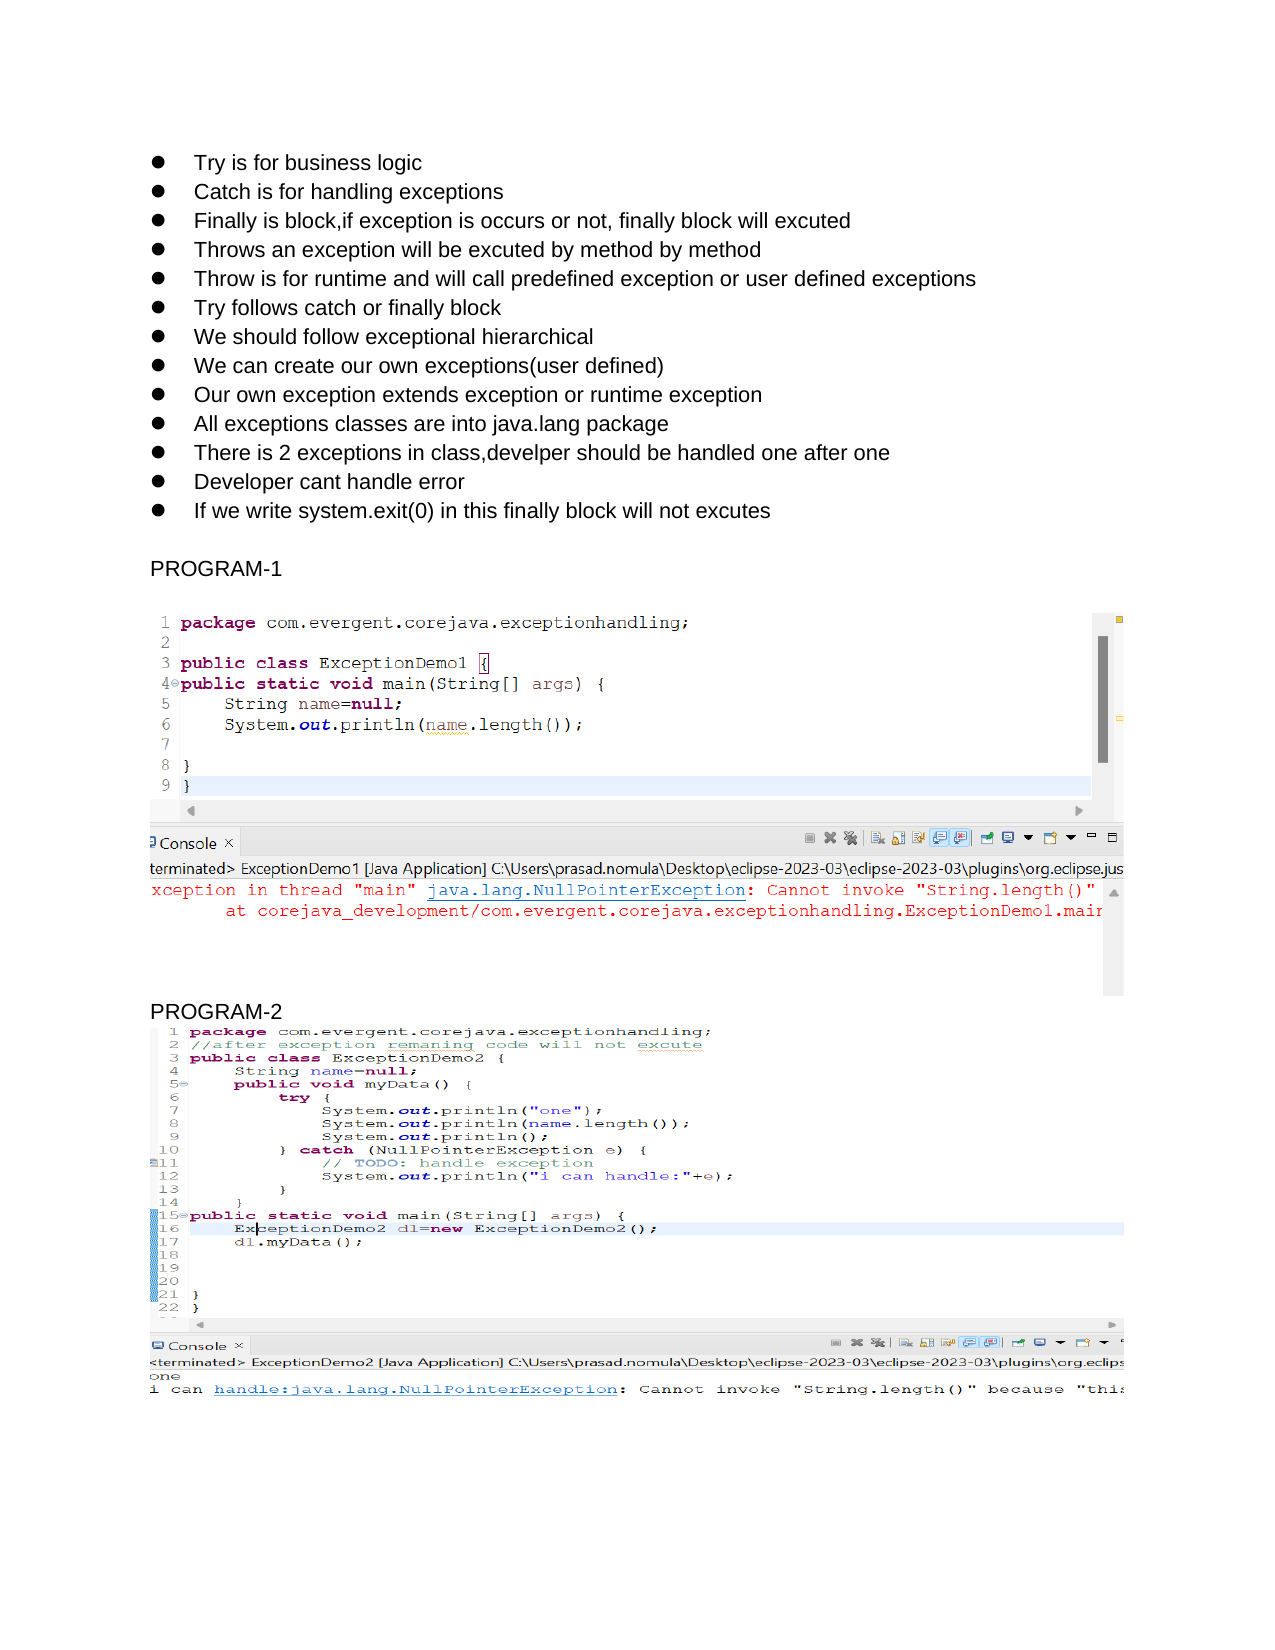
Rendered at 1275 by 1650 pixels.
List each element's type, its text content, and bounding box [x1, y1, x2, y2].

list PROGRAM-2 [150, 999, 1125, 1024]
list PROGRAM-1 [150, 555, 1125, 581]
list We should follow exceptional hierarchical [150, 324, 1125, 349]
list There is 2 exceptions in class,develper should be handled one after one [150, 439, 1125, 465]
list Our own exception extends exception or runtime exception [150, 382, 1125, 407]
list Throws an exception will be excuted by method by method [150, 237, 1125, 262]
list We can create our own exceptions(user defined) [150, 353, 1125, 378]
list Try is for business logic [150, 150, 1125, 175]
picture [150, 613, 1124, 996]
list Developer cant handle error [150, 468, 1125, 494]
list Try follows catch or finally block [150, 295, 1125, 320]
list Catch is for handling exceptions [150, 179, 1125, 204]
list All exceptions classes are into java.lang package [150, 411, 1125, 436]
picture [150, 1028, 1124, 1424]
list Finally is block,if exception is occurs or not, finally block will excuted [150, 208, 1125, 233]
list Throw is for runtime and will call predefined exception or user defined exceptions [150, 266, 1125, 291]
list If we write system.exit(0) in this finally block will not excutes [150, 497, 1125, 523]
